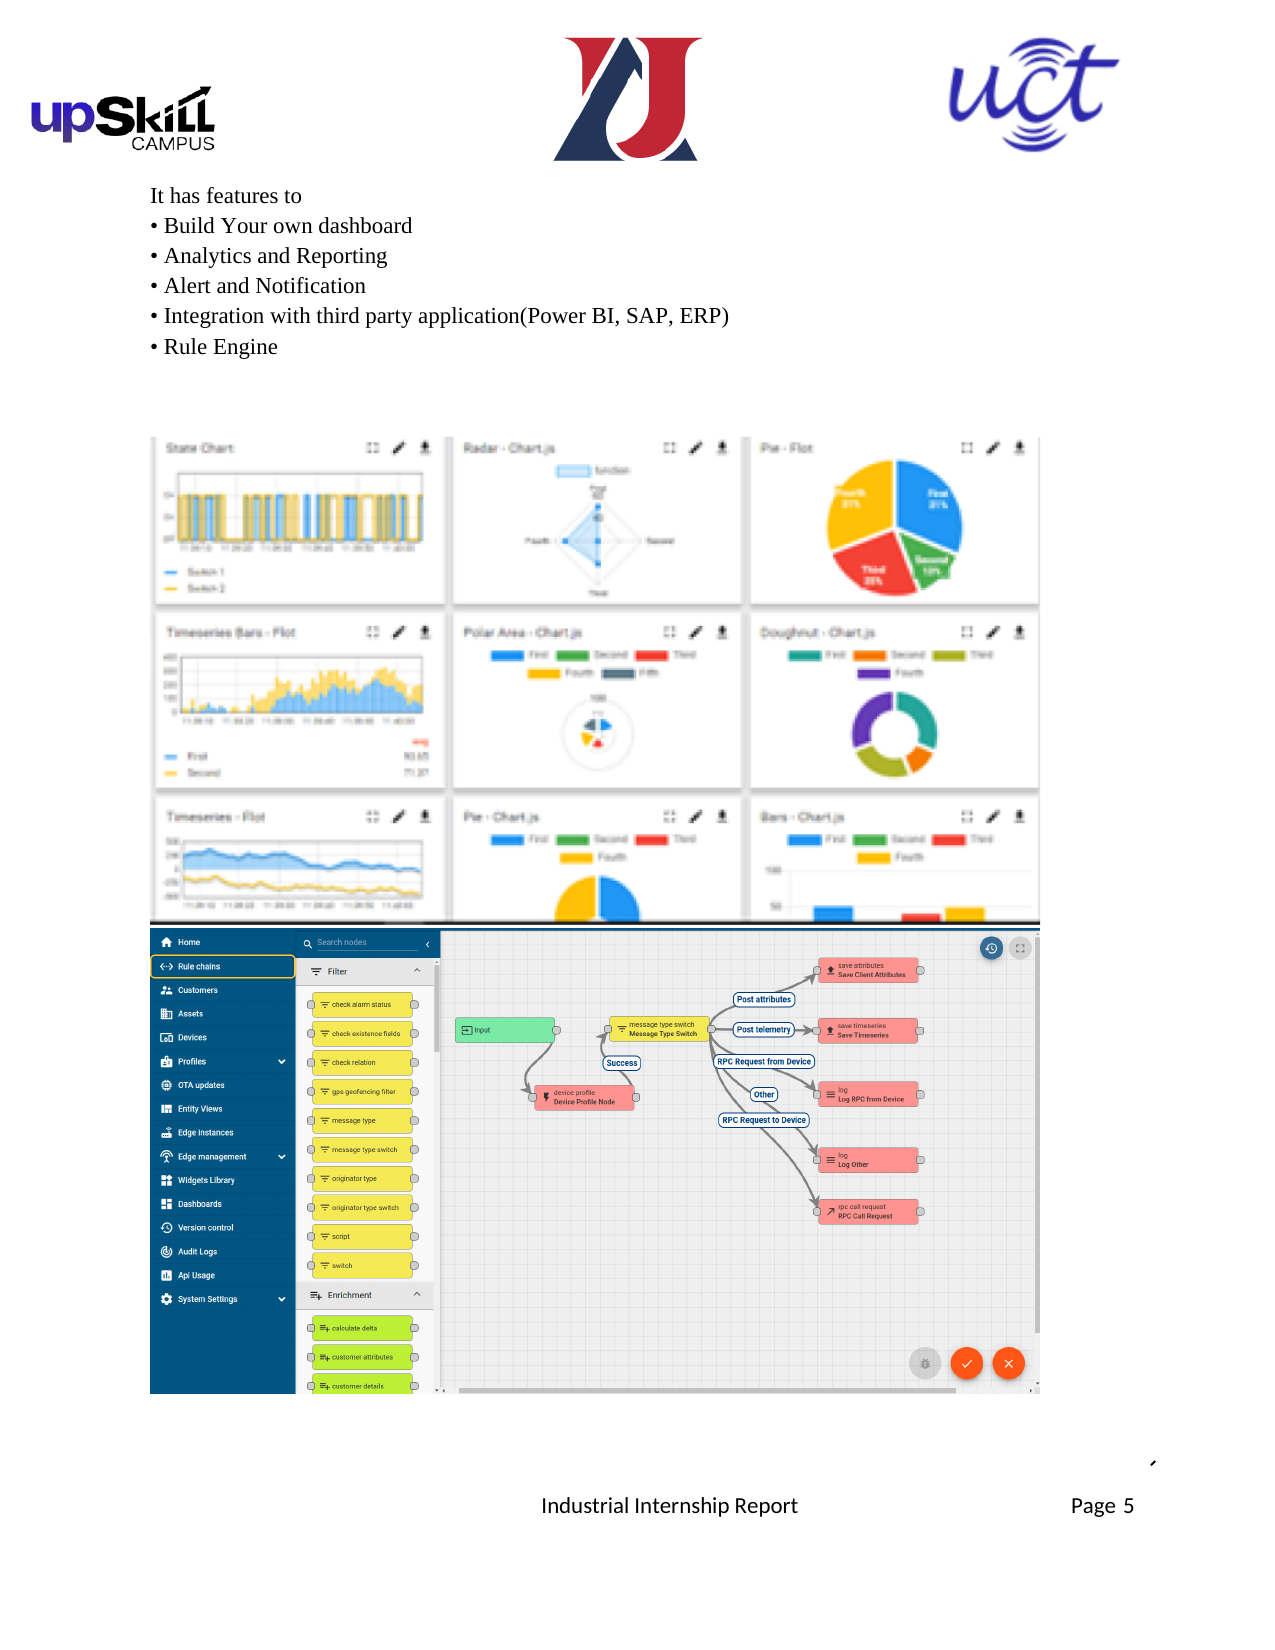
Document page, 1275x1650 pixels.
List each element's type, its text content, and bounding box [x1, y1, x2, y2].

picture [946, 28, 1125, 154]
picture [0, 74, 246, 154]
picture [150, 928, 1040, 1394]
picture [155, 959, 291, 974]
picture [150, 932, 295, 952]
picture [553, 37, 703, 161]
text It has features to • Build Your own dashboard • Analytics and Reporting • Alert and Notification • Integration with third party application(Power BI, SAP, ERP) • Rule Engine [150, 182, 1134, 359]
picture [150, 436, 1041, 925]
